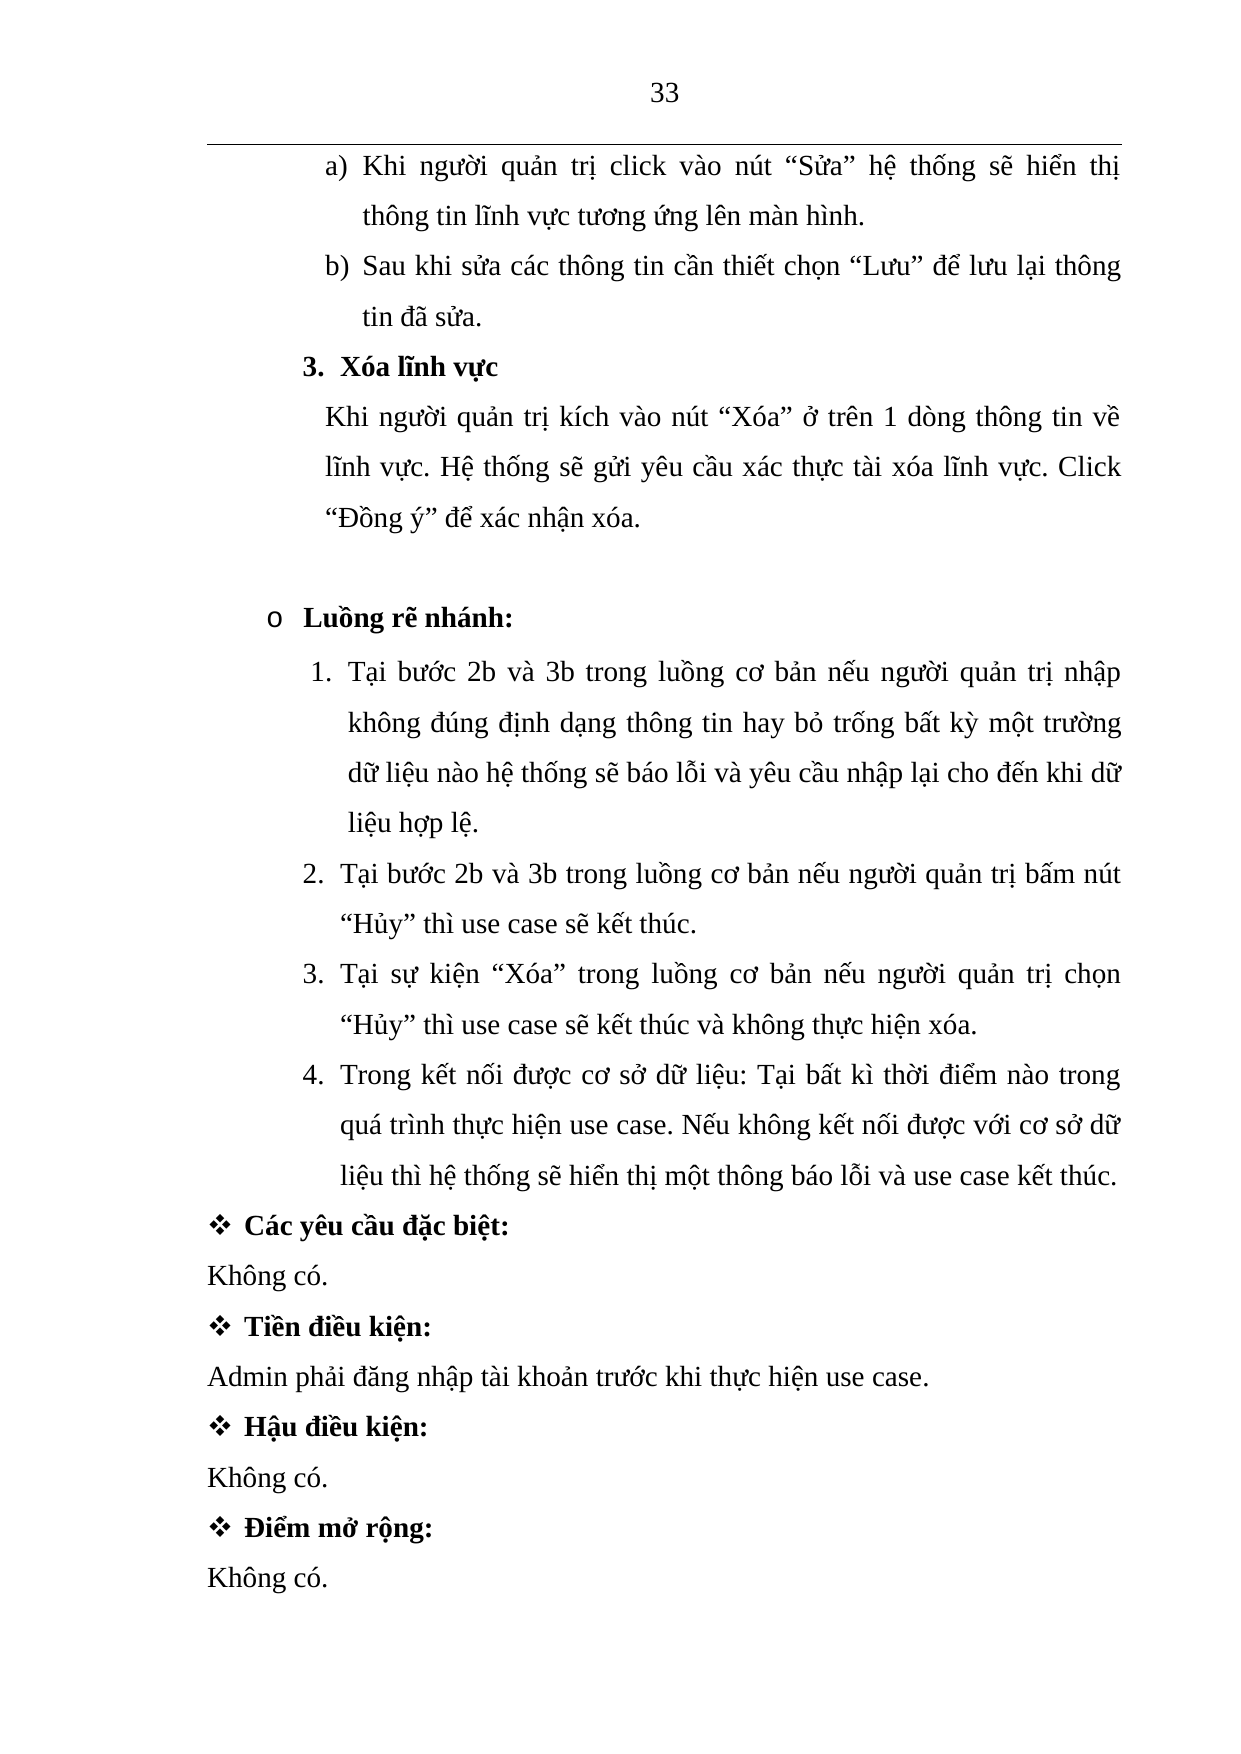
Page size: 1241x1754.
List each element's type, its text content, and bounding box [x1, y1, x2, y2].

list Tại sự kiện “Xóa” trong luồng cơ bản nếu người quản trị chọn “Hủy” thì use case sẽ kết thúc và không thực hiện xóa. [302, 956, 1122, 1040]
list Tại bước 2b và 3b trong luồng cơ bản nếu người quản trị nhập không đúng định dạng thông tin hay bỏ trống bất kỳ một trường dữ liệu nào hệ thống sẽ báo lỗi và yêu cầu nhập lại cho đến khi dữ liệu hợp lệ. [310, 654, 1122, 839]
list Hậu điều kiện: [207, 1409, 1122, 1443]
text Admin phải đăng nhập tài khoản trước khi thực hiện use case. [207, 1359, 1122, 1393]
list Tại bước 2b và 3b trong luồng cơ bản nếu người quản trị bấm nút “Hủy” thì use case sẽ kết thúc. [302, 856, 1122, 940]
list Điểm mở rộng: [207, 1510, 1122, 1544]
text Không có. [207, 1258, 1122, 1292]
list Xóa lĩnh vực [302, 349, 1122, 382]
list Các yêu cầu đặc biệt: [207, 1208, 1122, 1242]
list Trong kết nối được cơ sở dữ liệu: Tại bất kì thời điểm nào trong quá trình thực hiện use case. Nếu không kết nối được với cơ sở dữ liệu thì hệ thống sẽ hiển thị một thông báo lỗi và use case kết thúc. [302, 1057, 1122, 1191]
list Tiền điều kiện: [207, 1309, 1122, 1342]
text Không có. [207, 1460, 1122, 1493]
list Khi người quản trị click vào nút “Sửa” hệ thống sẽ hiển thị thông tin lĩnh vực tương ứng lên màn hình. [325, 148, 1122, 232]
list Luồng rẽ nhánh: [266, 601, 1122, 637]
list Khi người quản trị kích vào nút “Xóa” ở trên 1 dòng thông tin về lĩnh vực. Hệ thống sẽ gửi yêu cầu xác thực tài xóa lĩnh vực. Click “Đồng ý” để xác nhận xóa. [325, 399, 1122, 533]
text Không có. [207, 1561, 1122, 1594]
list Sau khi sửa các thông tin cần thiết chọn “Lưu” để lưu lại thông tin đã sửa. [325, 248, 1122, 332]
